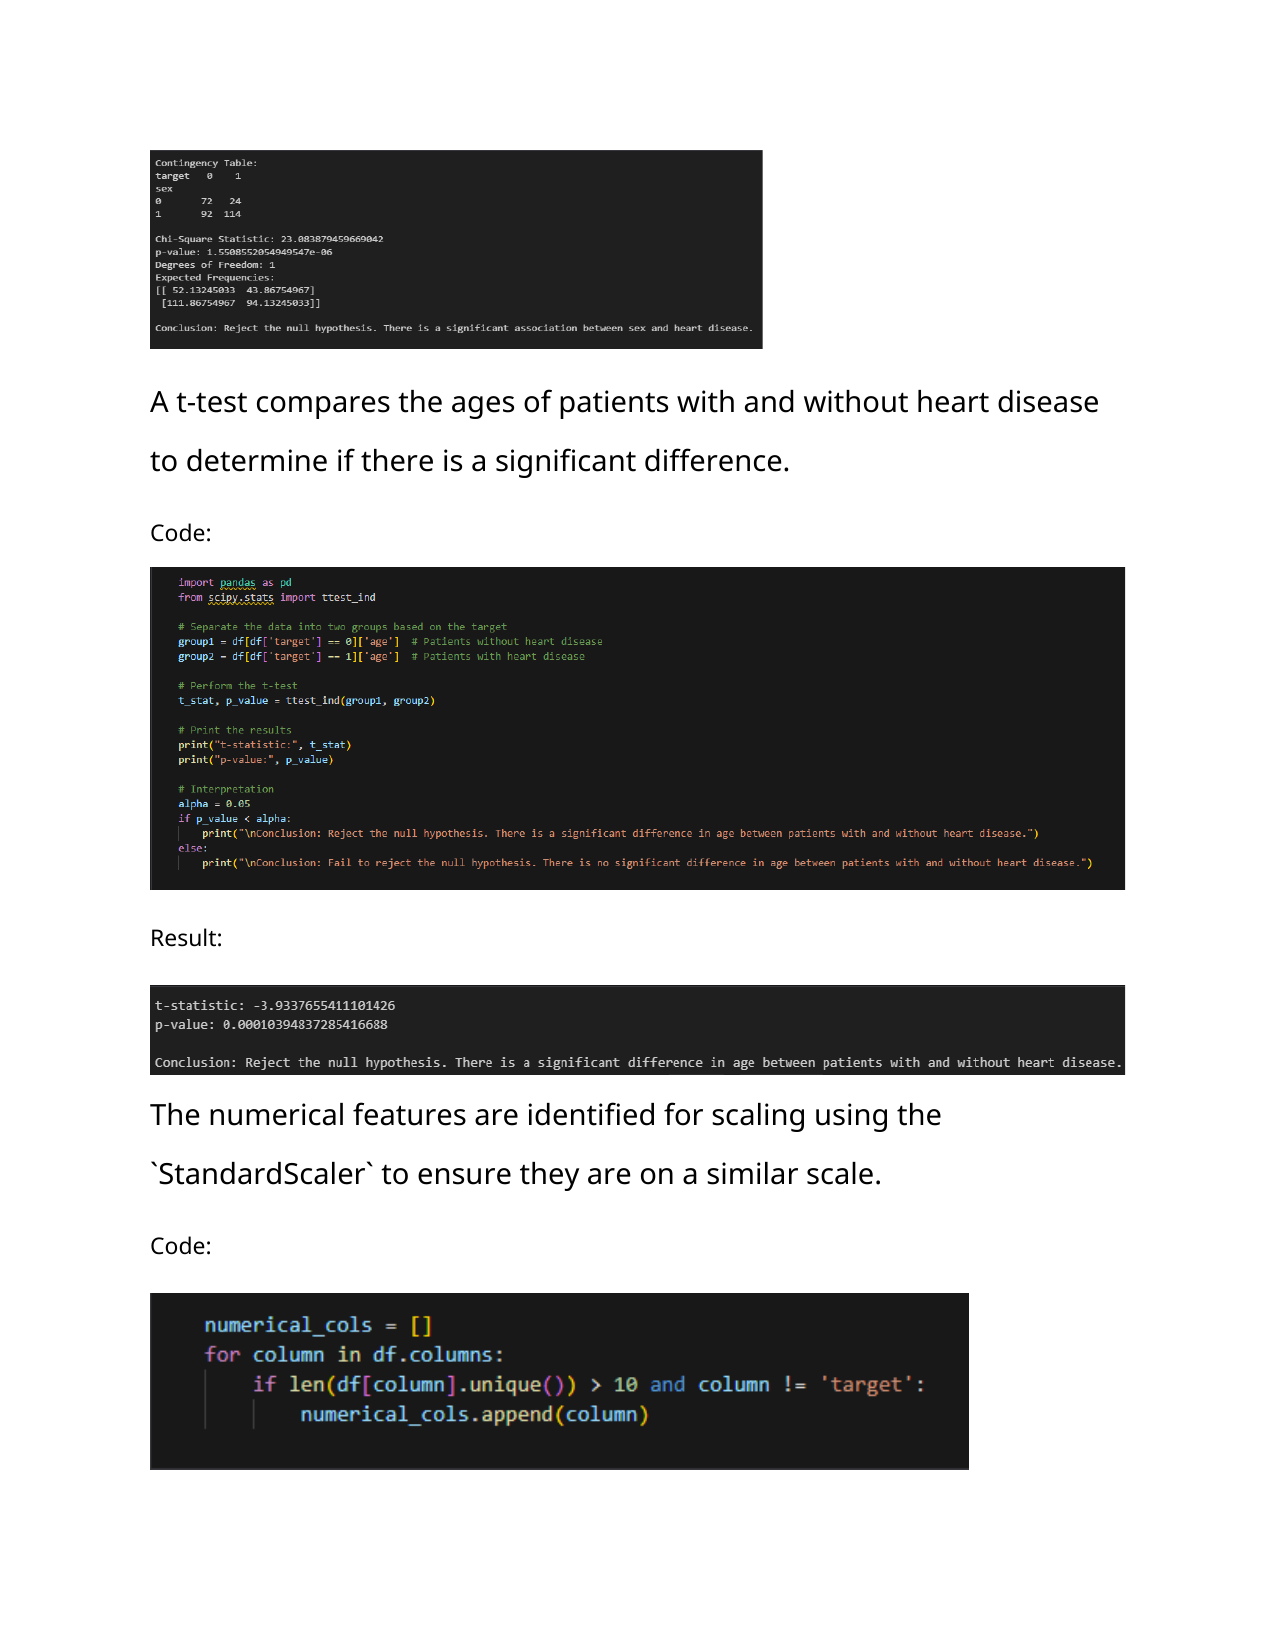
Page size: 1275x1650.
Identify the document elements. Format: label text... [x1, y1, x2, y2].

picture [150, 150, 763, 349]
picture [150, 567, 1125, 890]
text Code: [150, 1230, 1125, 1261]
text The numerical features are identified for scaling using the `StandardScaler` to ensure they are on a similar scale. [150, 1075, 1125, 1193]
text Code: [150, 517, 1125, 548]
picture [150, 1293, 969, 1470]
picture [150, 985, 1125, 1075]
text A t-test compares the ages of patients with and without heart disease to determine if there is a significant difference. [150, 381, 1125, 480]
text Result: [150, 922, 1125, 953]
